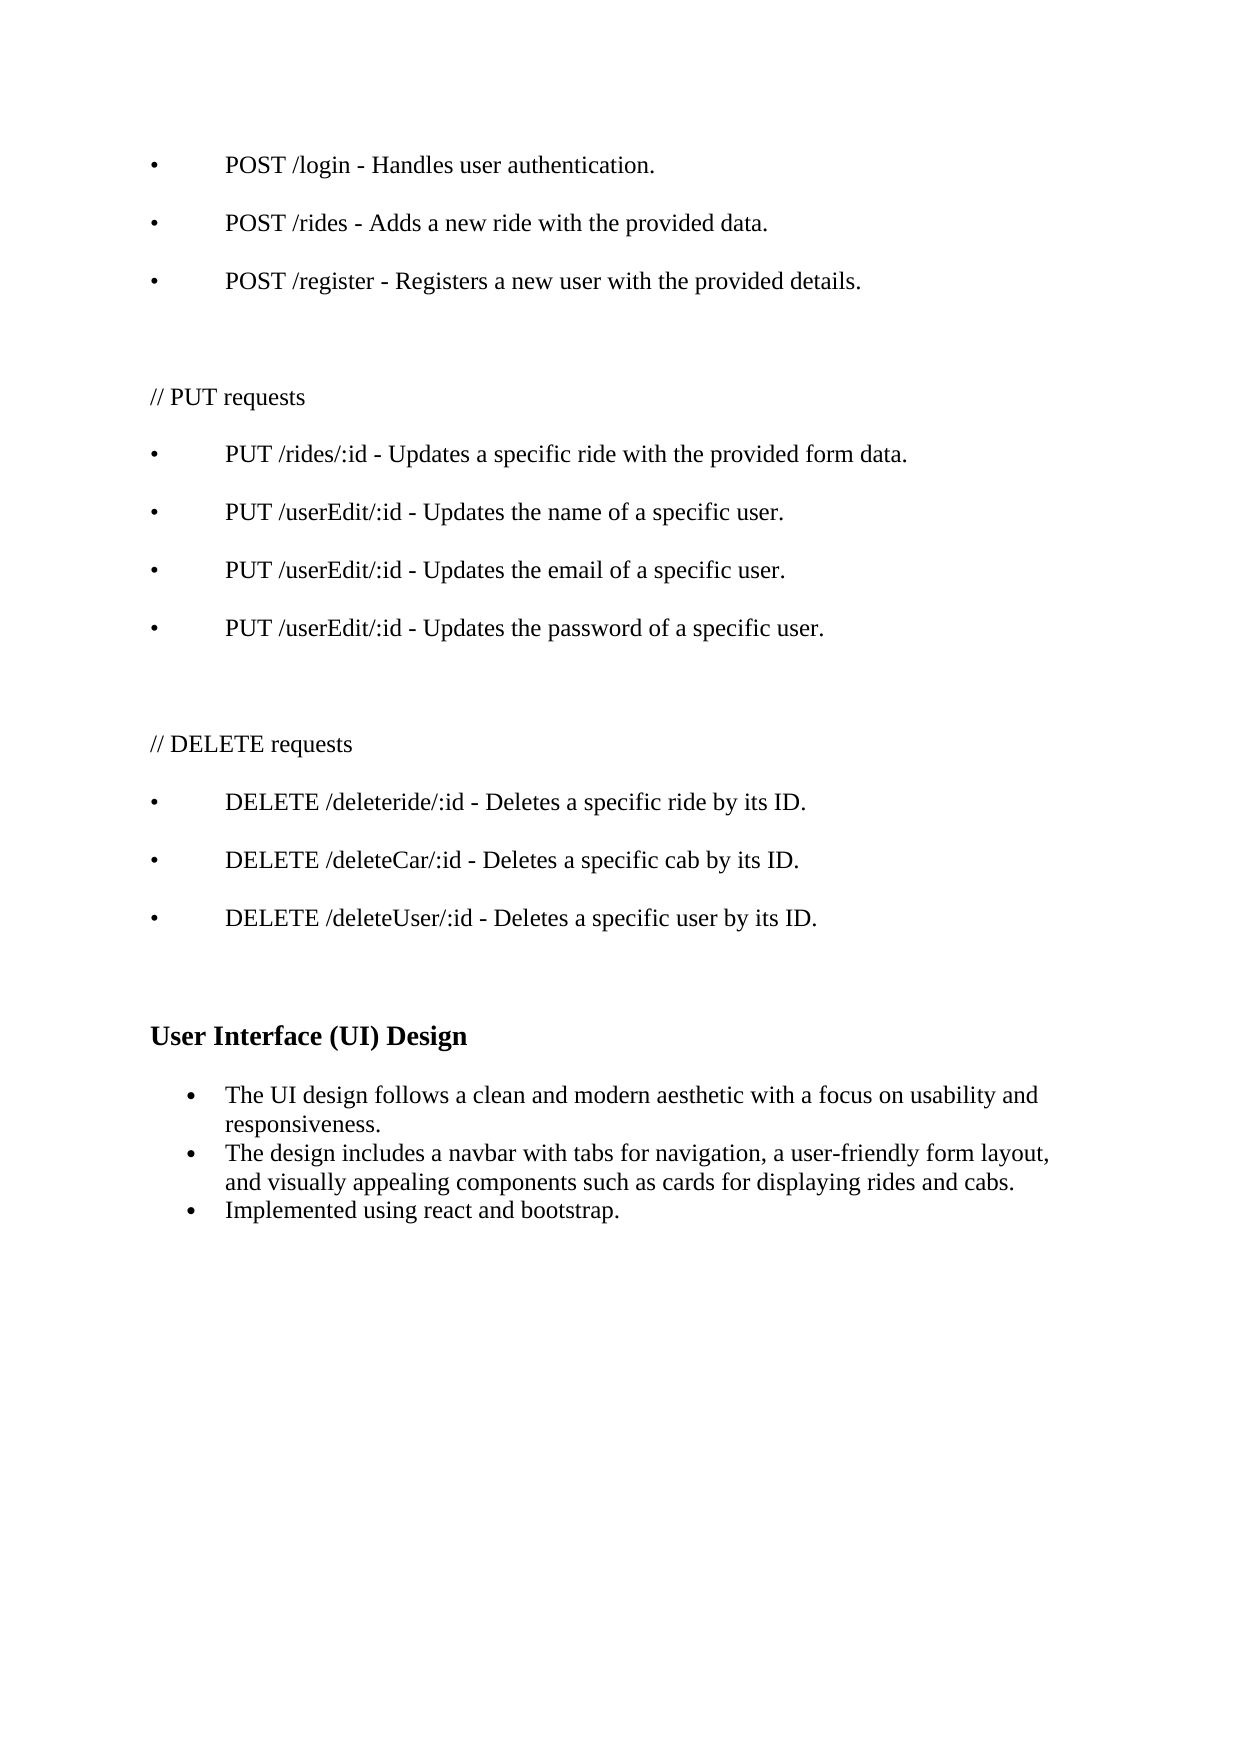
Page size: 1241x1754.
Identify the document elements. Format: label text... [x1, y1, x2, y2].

text • DELETE /deleteCar/:id - Deletes a specific cab by its ID. [150, 845, 1090, 874]
text • POST /rides - Adds a new ride with the provided data. [150, 208, 1090, 237]
text • PUT /userEdit/:id - Updates the password of a specific user. [150, 613, 1090, 642]
text • DELETE /deleteride/:id - Deletes a specific ride by its ID. [150, 787, 1090, 816]
list The design includes a navbar with tabs for navigation, a user-friendly form layout, and visually appealing components such as cards for displaying rides and cabs. [187, 1138, 1090, 1195]
list Implemented using react and bootstrap. [187, 1195, 1090, 1224]
text • DELETE /deleteUser/:id - Deletes a specific user by its ID. [150, 903, 1090, 932]
text • PUT /userEdit/:id - Updates the email of a specific user. [150, 555, 1090, 584]
list The UI design follows a clean and modern aesthetic with a focus on usability and responsiveness. [187, 1080, 1090, 1138]
text • POST /login - Handles user authentication. [150, 150, 1090, 179]
text • POST /register - Registers a new user with the provided details. [150, 266, 1090, 294]
text User Interface (UI) Design [150, 1019, 1090, 1051]
text // PUT requests [150, 382, 1090, 410]
text // DELETE requests [150, 729, 1090, 758]
text • PUT /rides/:id - Updates a specific ride with the provided form data. [150, 439, 1090, 468]
text • PUT /userEdit/:id - Updates the name of a specific user. [150, 497, 1090, 526]
